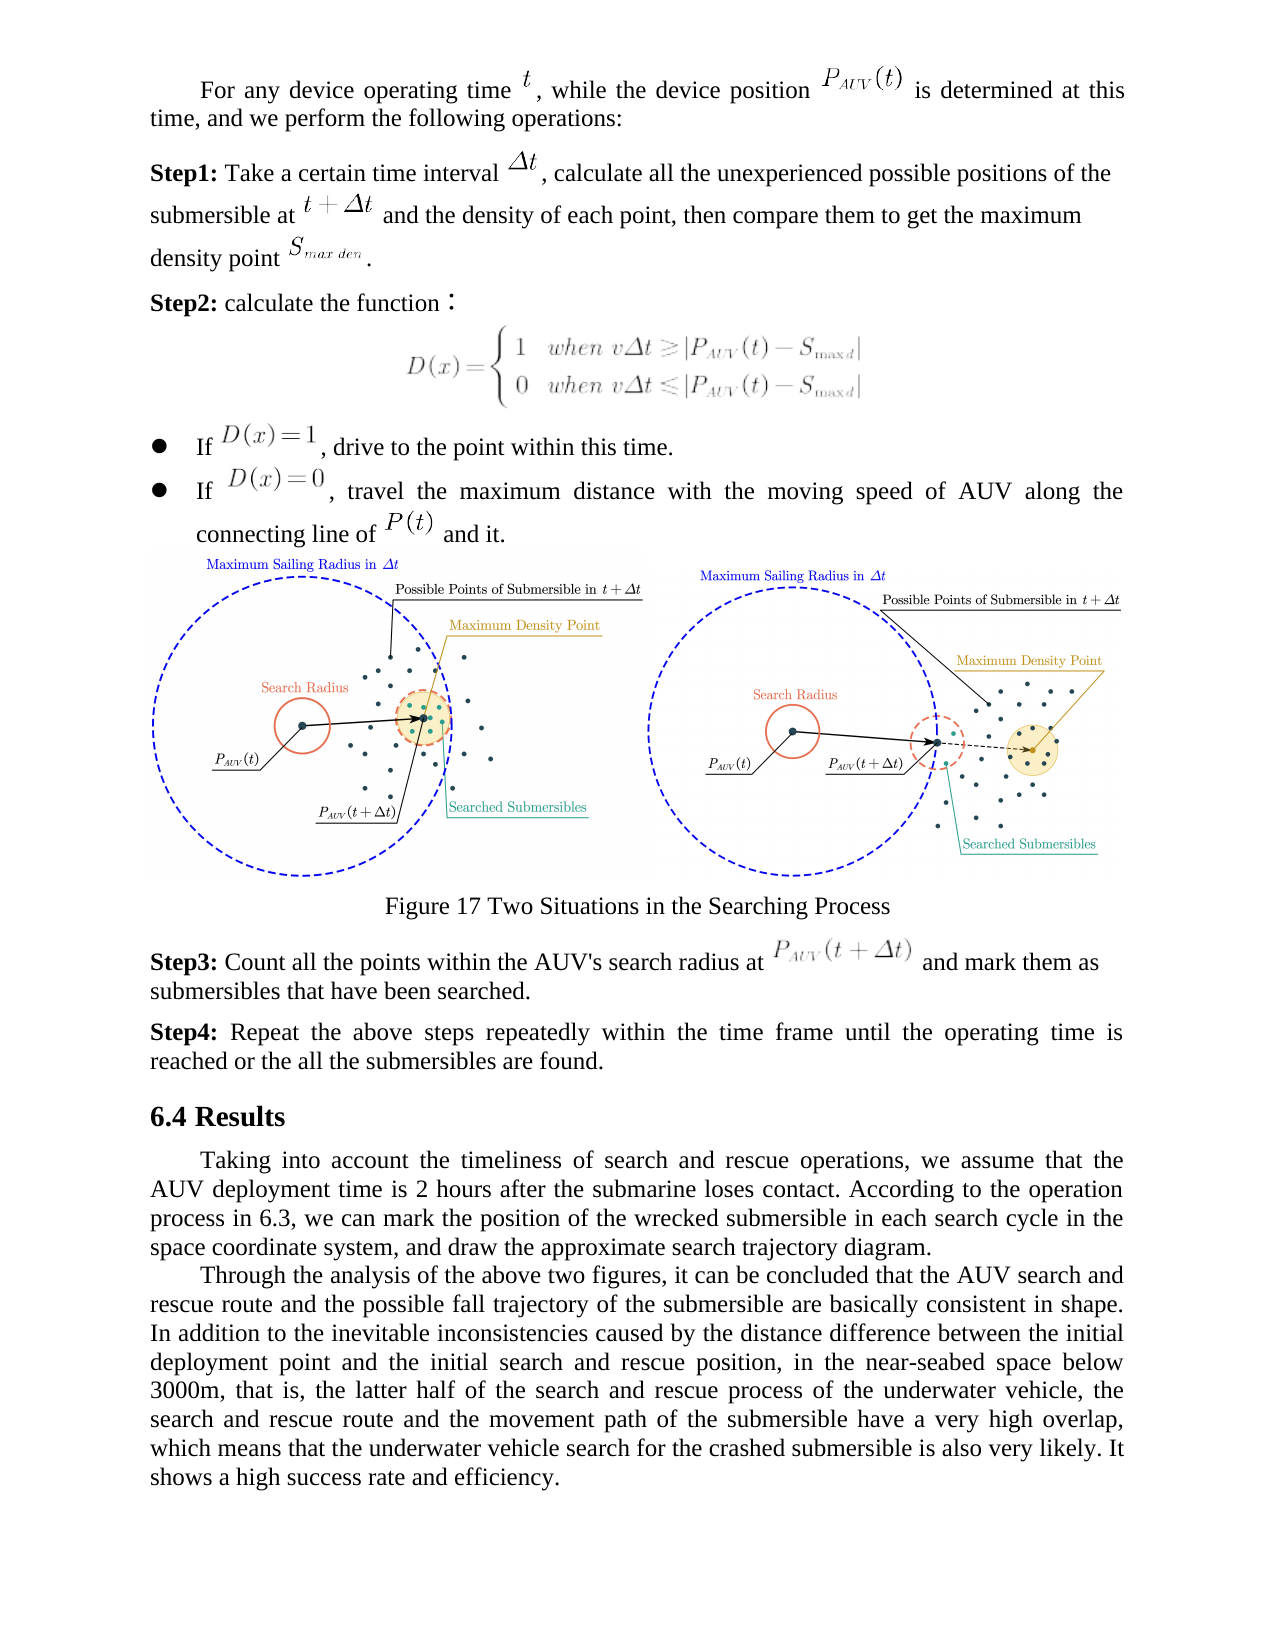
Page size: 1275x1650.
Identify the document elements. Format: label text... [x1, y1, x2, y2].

list If , drive to the point within this time. [150, 417, 1125, 461]
text Taking into account the timeliness of search and rescue operations, we assume that the AUV deployment time is 2 hours after the submarine loses contact. According to the operation process in 6.3, we can mark the position of the wrecked submersible in each search cycle in the space coordinate system, and draw the approximate search trajectory diagram. [150, 1146, 1125, 1261]
text Step2: calculate the function： [150, 284, 1125, 318]
text For any device operating time , while the device position is determined at this time, and we perform the following operations: [150, 60, 1125, 132]
text Figure 17 Two Situations in the Searching Process [150, 561, 1125, 920]
text Through the analysis of the above two figures, it can be concluded that the AUV search and rescue route and the possible fall trajectory of the submersible are basically consistent in shape. In addition to the inevitable inconsistencies caused by the distance difference between the initial deployment point and the initial search and rescue position, in the near-seabed space below 3000m, that is, the latter half of the search and rescue process of the underwater vehicle, the search and rescue route and the movement path of the submersible have a very high overlap, which means that the underwater vehicle search for the crashed submersible is also very likely. It shows a high success rate and efficiency. [150, 1261, 1125, 1491]
text Step4: Repeat the above steps repeatedly within the time frame until the operating time is reached or the all the submersibles are found. [150, 1017, 1125, 1074]
list Results [150, 1099, 1125, 1133]
text Step3: Count all the points within the AUV's search radius at and mark them as submersibles that have been searched. [150, 932, 1125, 1004]
text Step1: Take a certain time interval , calculate all the unexperienced possible positions of the submersible at and the density of each point, then compare them to get the maximum density point . [150, 145, 1125, 272]
list If , travel the maximum distance with the moving speed of AUV along the connecting line of and it. [150, 461, 1125, 548]
